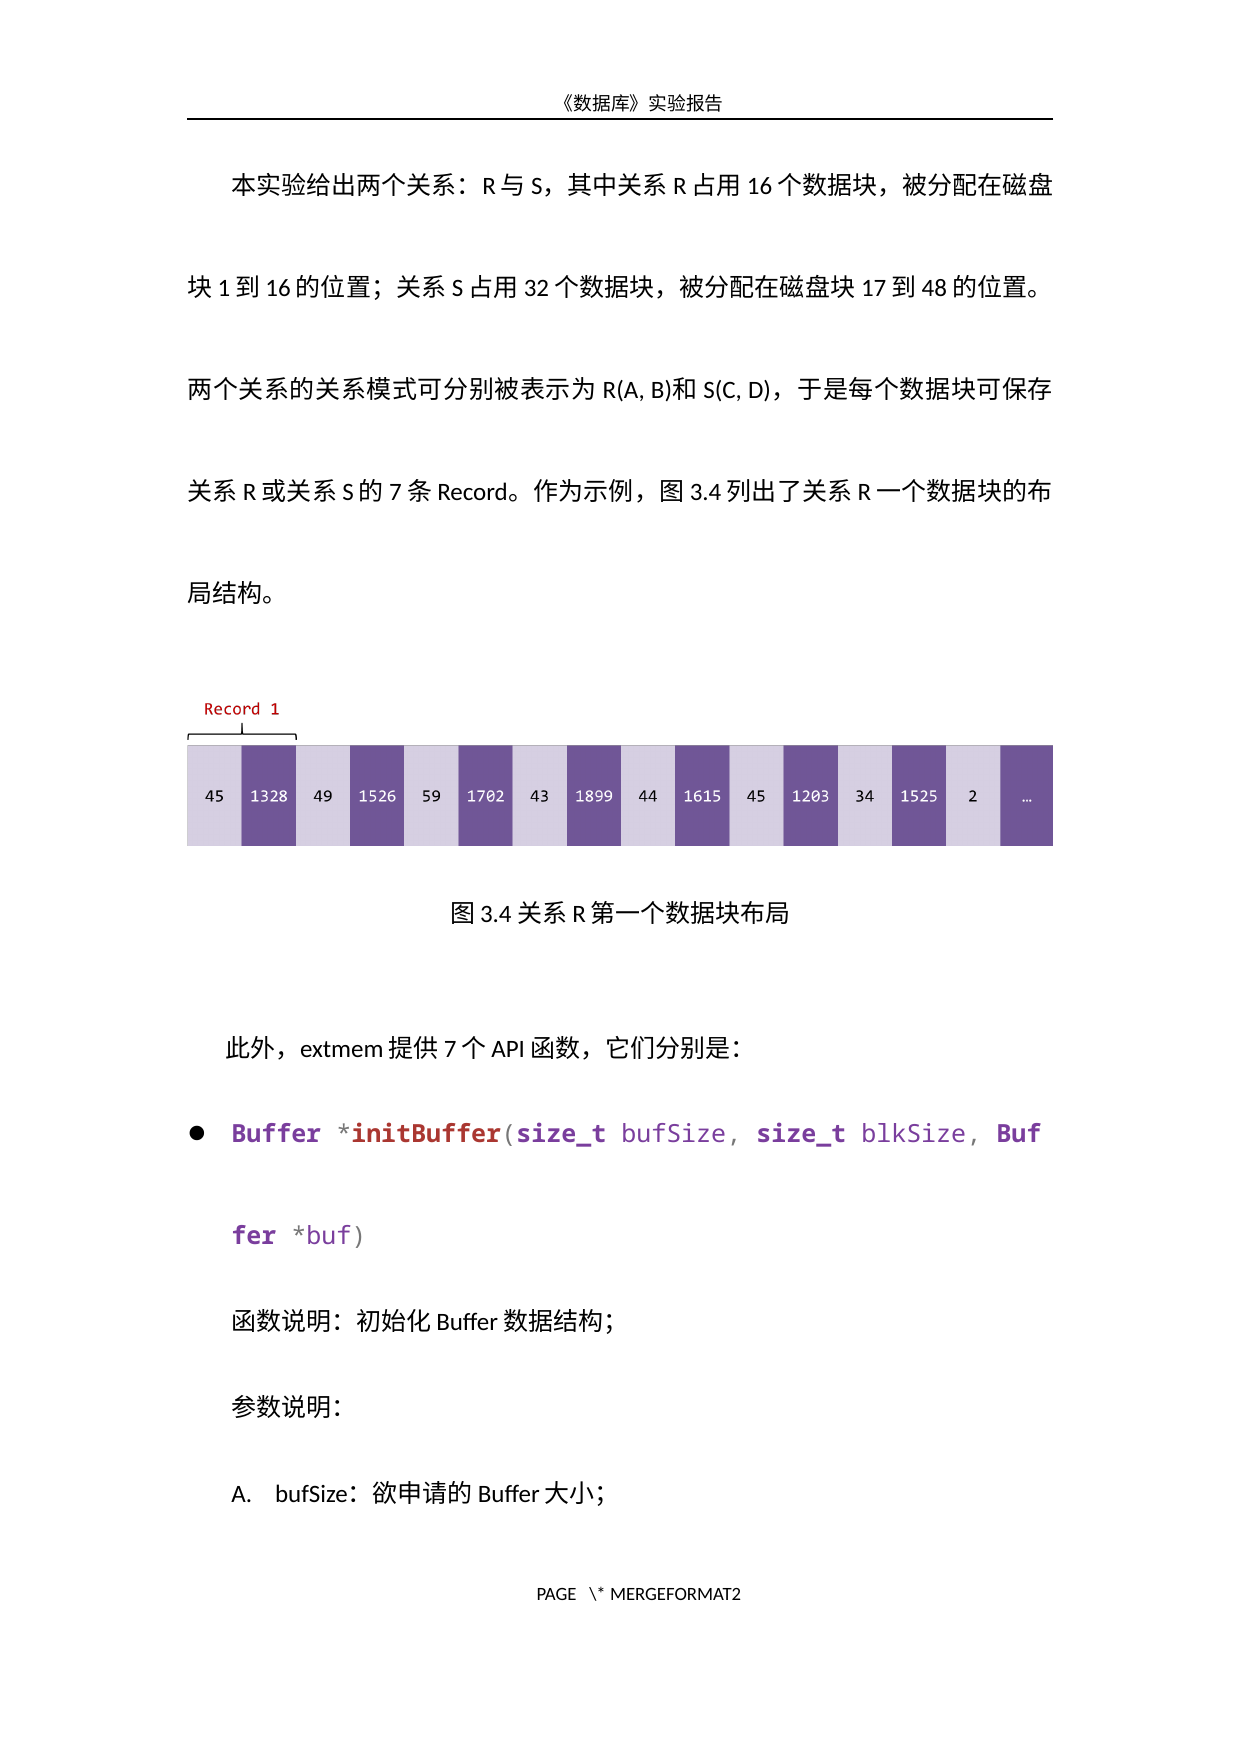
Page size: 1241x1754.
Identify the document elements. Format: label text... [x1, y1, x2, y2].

list 函数说明：初始化Buffer数据结构； [231, 1286, 1053, 1354]
list 参数说明： [231, 1372, 1053, 1440]
list bufSize：欲申请的Buffer大小； [231, 1458, 1053, 1526]
text 本实验给出两个关系：R与S，其中关系R占用16个数据块，被分配在磁盘块1到16的位置；关系S占用32个数据块，被分配在磁盘块17到48的位置。两个关系的关系模式可分别被表示为R(A, B)和S(C, D)，于是每个数据块可保存关系R或关系S的7条Record。作为示例，图3.4列出了关系R一个数据块的布局结构。 [187, 150, 1053, 625]
text 图3.4 关系R第一个数据块布局 [187, 878, 1053, 946]
text 此外，extmem提供7个API函数，它们分别是： [187, 1013, 1053, 1081]
list Buffer *initBuffer(size_t bufSize, size_t blkSize, Buffer *buf) [187, 1099, 1053, 1269]
picture [187, 692, 1053, 846]
